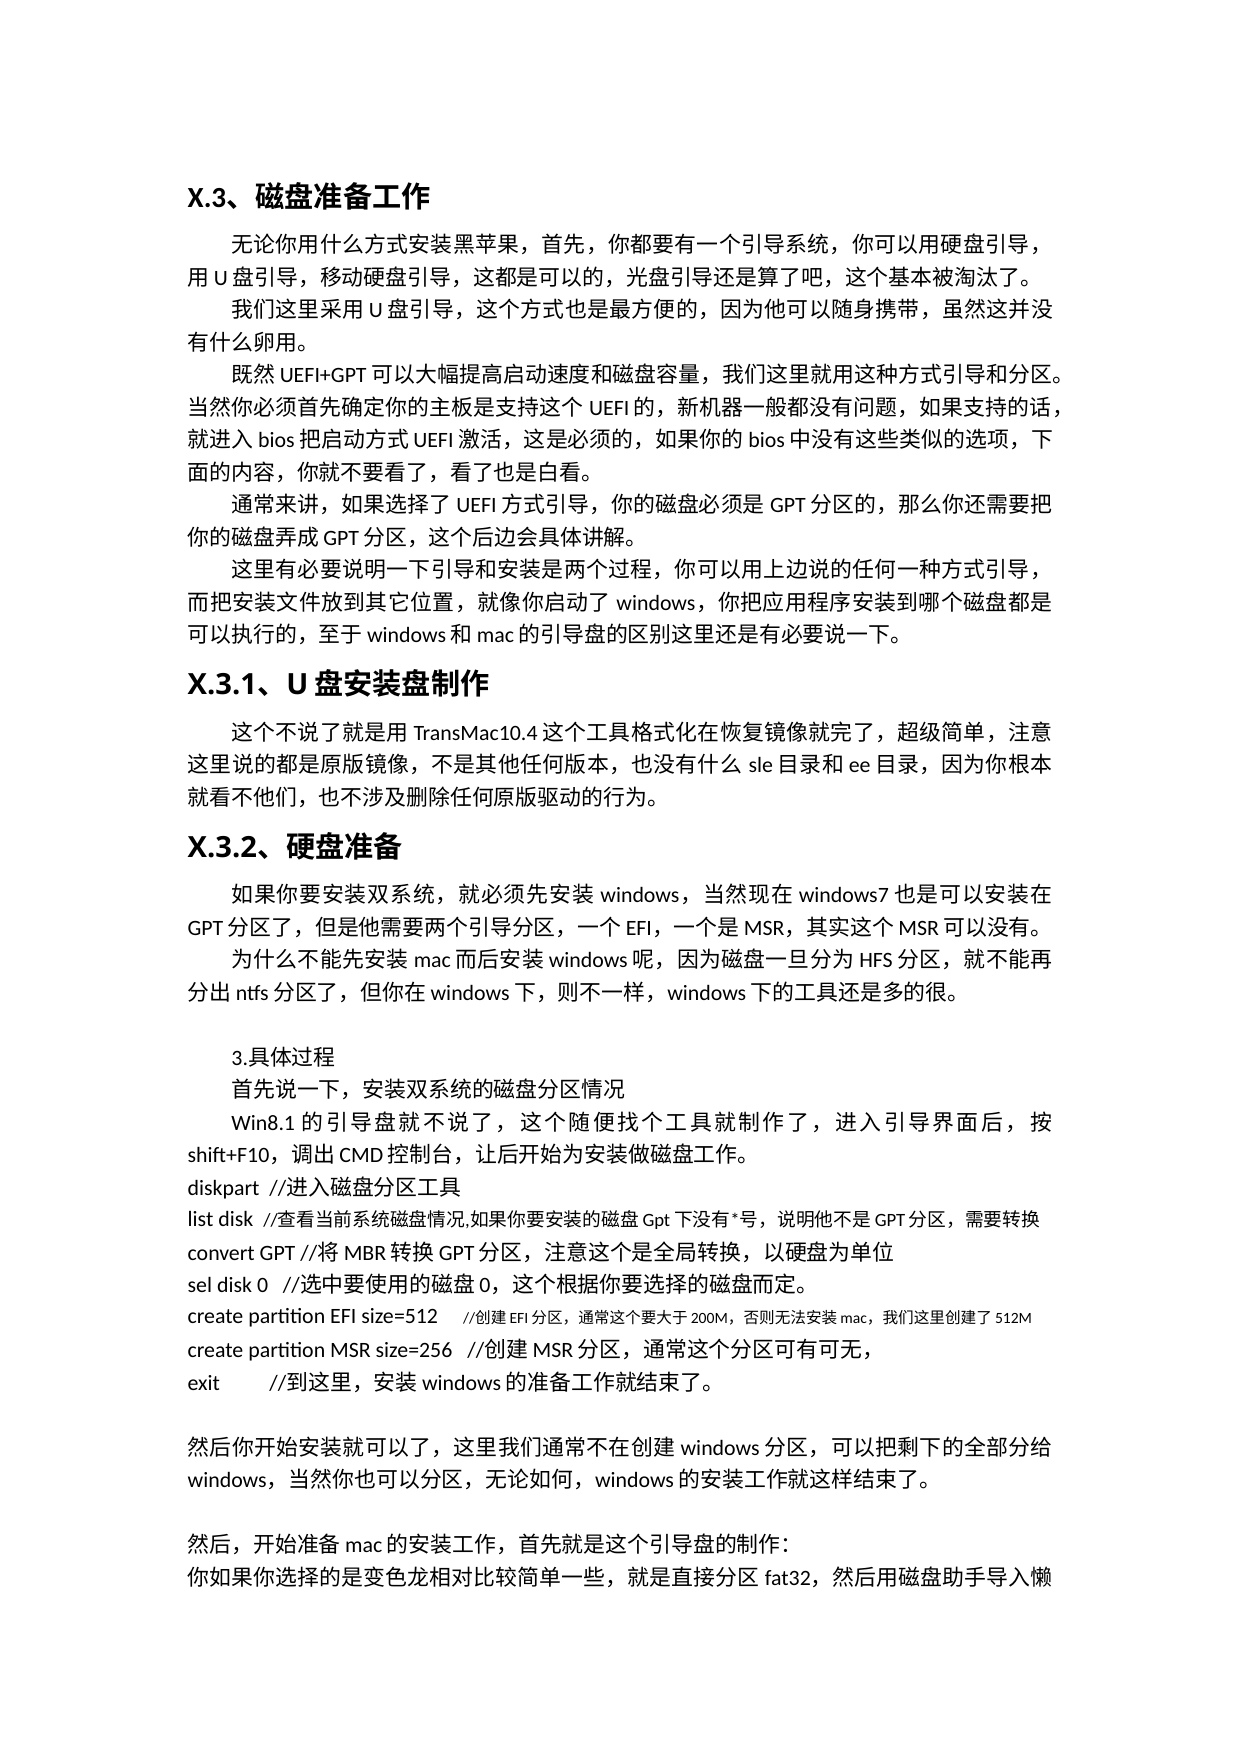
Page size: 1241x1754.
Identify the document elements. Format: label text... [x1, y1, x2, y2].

text 首先说一下，安装双系统的磁盘分区情况 [187, 1072, 1053, 1104]
text 通常来讲，如果选择了UEFI方式引导，你的磁盘必须是GPT分区的，那么你还需要把你的磁盘弄成GPT分区，这个后边会具体讲解。 [187, 487, 1053, 552]
text Win8.1的引导盘就不说了，这个随便找个工具就制作了，进入引导界面后，按shift+F10，调出CMD控制台，让后开始为安装做磁盘工作。 [187, 1104, 1053, 1169]
text 然后你开始安装就可以了，这里我们通常不在创建windows分区，可以把剩下的全部分给windows，当然你也可以分区，无论如何，windows的安装工作就这样结束了。 [187, 1429, 1053, 1494]
text exit //到这里，安装windows的准备工作就结束了。 [187, 1364, 1053, 1397]
text create partition EFI size=512 //创建EFI分区，通常这个要大于200M，否则无法安装mac，我们这里创建了512M [187, 1299, 1053, 1332]
text 这个不说了就是用TransMac10.4这个工具格式化在恢复镜像就完了，超级简单，注意这里说的都是原版镜像，不是其他任何版本，也没有什么sle目录和ee目录，因为你根本就看不他们，也不涉及删除任何原版驱动的行为。 [187, 714, 1053, 812]
text convert GPT //将MBR转换GPT分区，注意这个是全局转换，以硬盘为单位 [187, 1234, 1053, 1267]
text 为什么不能先安装mac而后安装windows呢，因为磁盘一旦分为HFS分区，就不能再分出ntfs分区了，但你在windows下，则不一样，windows下的工具还是多的很。 [187, 942, 1053, 1007]
text list disk //查看当前系统磁盘情况,如果你要安装的磁盘Gpt下没有*号，说明他不是GPT分区，需要转换 [187, 1202, 1053, 1234]
text 这里有必要说明一下引导和安装是两个过程，你可以用上边说的任何一种方式引导，而把安装文件放到其它位置，就像你启动了windows，你把应用程序安装到哪个磁盘都是可以执行的，至于windows和mac的引导盘的区别这里还是有必要说一下。 [187, 552, 1053, 649]
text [187, 1559, 1053, 1592]
subtitle X.3、磁盘准备工作 [187, 162, 1053, 227]
text 3.具体过程 [187, 1039, 1053, 1072]
text 无论你用什么方式安装黑苹果，首先，你都要有一个引导系统，你可以用硬盘引导，用U盘引导，移动硬盘引导，这都是可以的，光盘引导还是算了吧，这个基本被淘汰了。 [187, 227, 1053, 292]
subtitle X.3.2、硬盘准备 [187, 812, 1053, 877]
text diskpart //进入磁盘分区工具 [187, 1169, 1053, 1202]
subtitle X.3.1、U盘安装盘制作 [187, 649, 1053, 714]
text 我们这里采用U盘引导，这个方式也是最方便的，因为他可以随身携带，虽然这并没有什么卵用。 [187, 292, 1053, 357]
text 既然UEFI+GPT可以大幅提高启动速度和磁盘容量，我们这里就用这种方式引导和分区。当然你必须首先确定你的主板是支持这个UEFI的，新机器一般都没有问题，如果支持的话，就进入bios把启动方式UEFI激活，这是必须的，如果你的bios中没有这些类似的选项，下面的内容，你就不要看了，看了也是白看。 [187, 357, 1053, 487]
text create partition MSR size=256 //创建MSR分区，通常这个分区可有可无， [187, 1332, 1053, 1364]
text sel disk 0 //选中要使用的磁盘0，这个根据你要选择的磁盘而定。 [187, 1267, 1053, 1299]
text 然后，开始准备mac的安装工作，首先就是这个引导盘的制作： [187, 1527, 1053, 1559]
text 如果你要安装双系统，就必须先安装windows，当然现在windows7也是可以安装在GPT分区了，但是他需要两个引导分区，一个EFI，一个是MSR，其实这个MSR可以没有。 [187, 877, 1053, 942]
